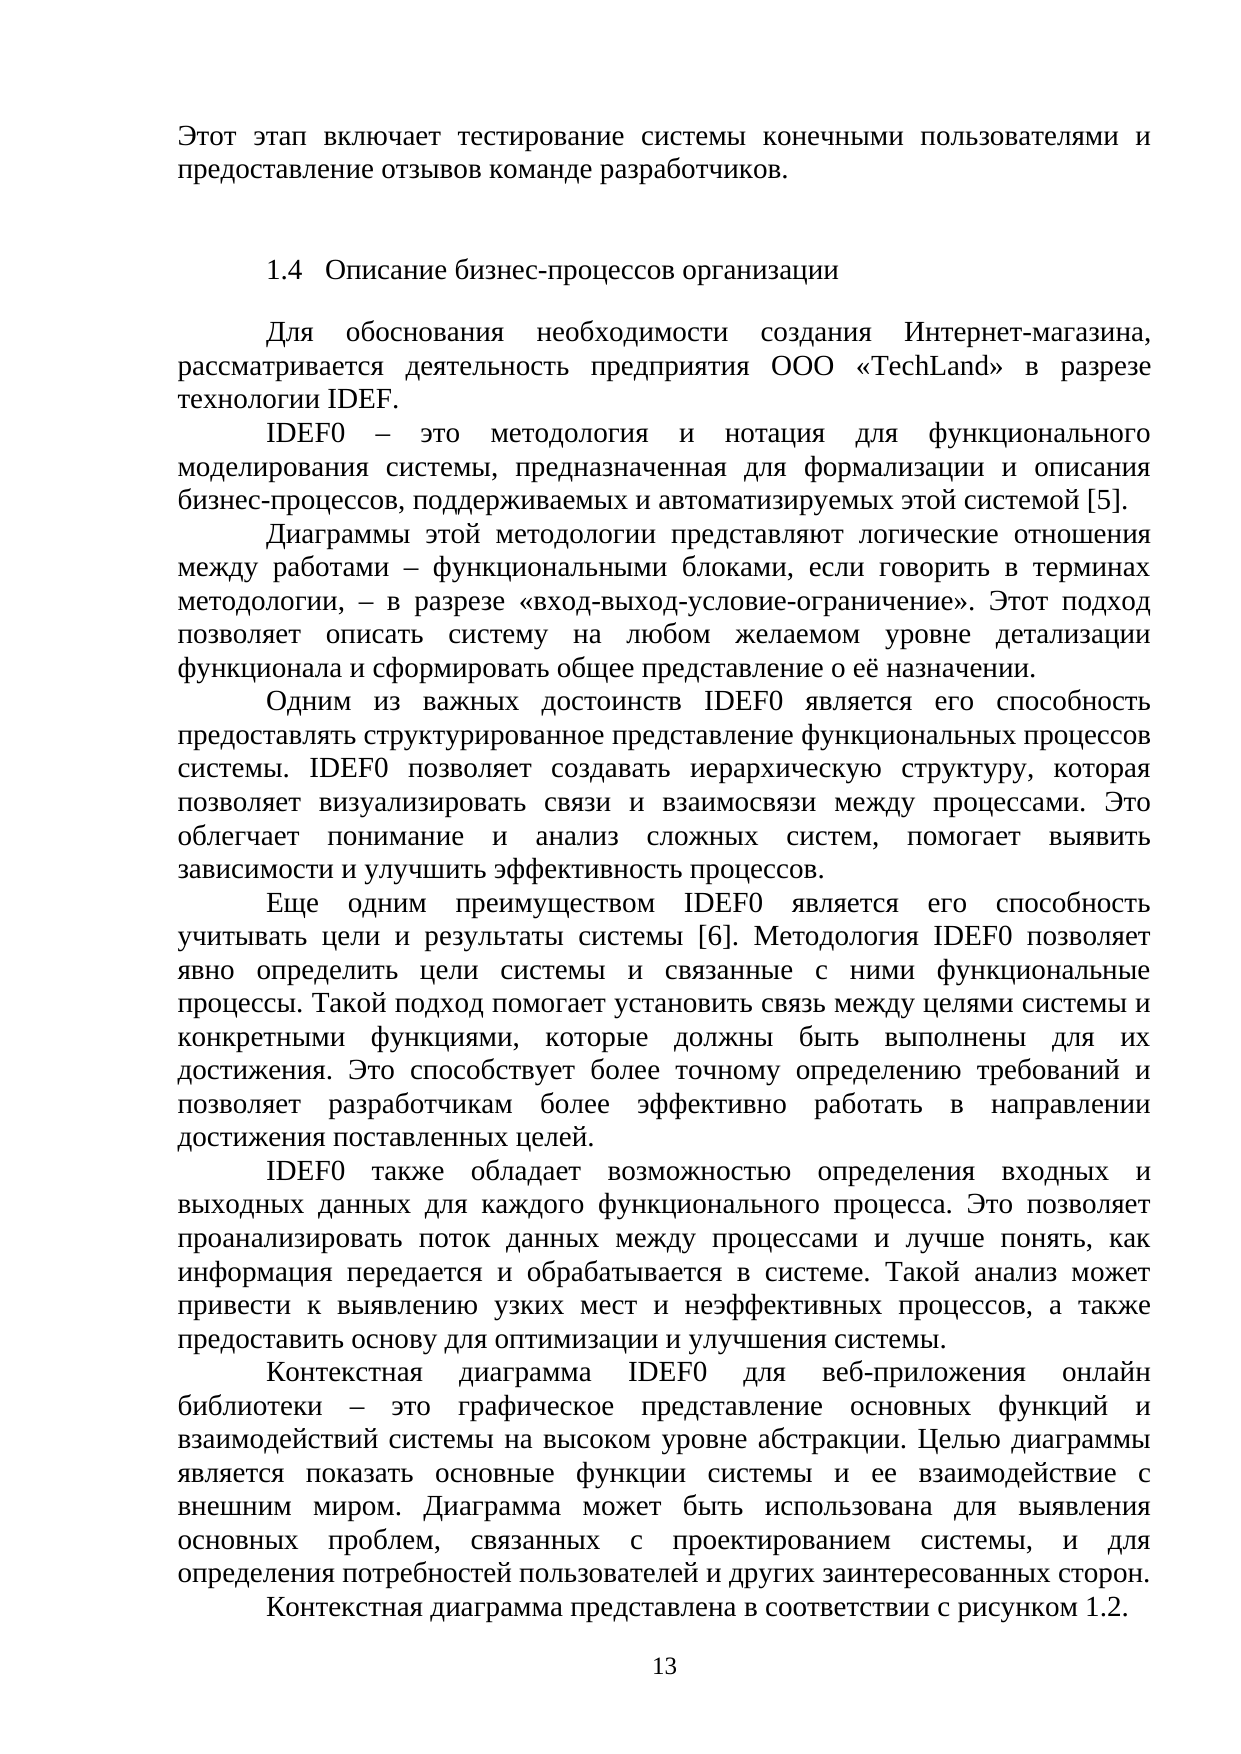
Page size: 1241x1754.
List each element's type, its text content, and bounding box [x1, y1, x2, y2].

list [177, 118, 1152, 185]
text IDEF0 также обладает возможностью определения входных и выходных данных для каждого функционального процесса. Это позволяет проанализировать поток данных между процессами и лучше понять, как информация передается и обрабатывается в системе. Такой анализ может привести к выявлению узких мест и неэффективных процессов, а также предоставить основу для оптимизации и улучшения системы. [177, 1153, 1152, 1354]
text Для обоснования необходимости создания Интернет-магазина, рассматривается деятельность предприятия ООО «TechLand» в разрезе технологии IDEF. [177, 314, 1152, 415]
text Диаграммы этой методологии представляют логические отношения между работами – функциональными блоками, если говорить в терминах методологии, – в разрезе «вход-выход-условие-ограничение». Этот подход позволяет описать систему на любом желаемом уровне детализации функционала и сформировать общее представление о её назначении. [177, 516, 1152, 683]
subtitle Описание бизнес-процессов организации [177, 252, 1152, 286]
text Еще одним преимуществом IDEF0 является его способность учитывать цели и результаты системы [6]. Методология IDEF0 позволяет явно определить цели системы и связанные с ними функциональные процессы. Такой подход помогает установить связь между целями системы и конкретными функциями, которые должны быть выполнены для их достижения. Это способствует более точному определению требований и позволяет разработчикам более эффективно работать в направлении достижения поставленных целей. [177, 885, 1152, 1153]
text IDEF0 – это методология и нотация для функционального моделирования системы, предназначенная для формализации и описания бизнес-процессов, поддерживаемых и автоматизируемых этой системой [5]. [177, 415, 1152, 516]
text Контекстная диаграмма IDEF0 для веб-приложения онлайн библиотеки – это графическое представление основных функций и взаимодействий системы на высоком уровне абстракции. Целью диаграммы является показать основные функции системы и ее взаимодействие с внешним миром. Диаграмма может быть использована для выявления основных проблем, связанных с проектированием системы, и для определения потребностей пользователей и других заинтересованных сторон. [177, 1354, 1152, 1589]
text Одним из важных достоинств IDEF0 является его способность предоставлять структурированное представление функциональных процессов системы. IDEF0 позволяет создавать иерархическую структуру, которая позволяет визуализировать связи и взаимосвязи между процессами. Это облегчает понимание и анализ сложных систем, помогает выявить зависимости и улучшить эффективность процессов. [177, 683, 1152, 885]
text Контекстная диаграмма представлена в соответствии с рисунком 1.2. [177, 1589, 1152, 1623]
